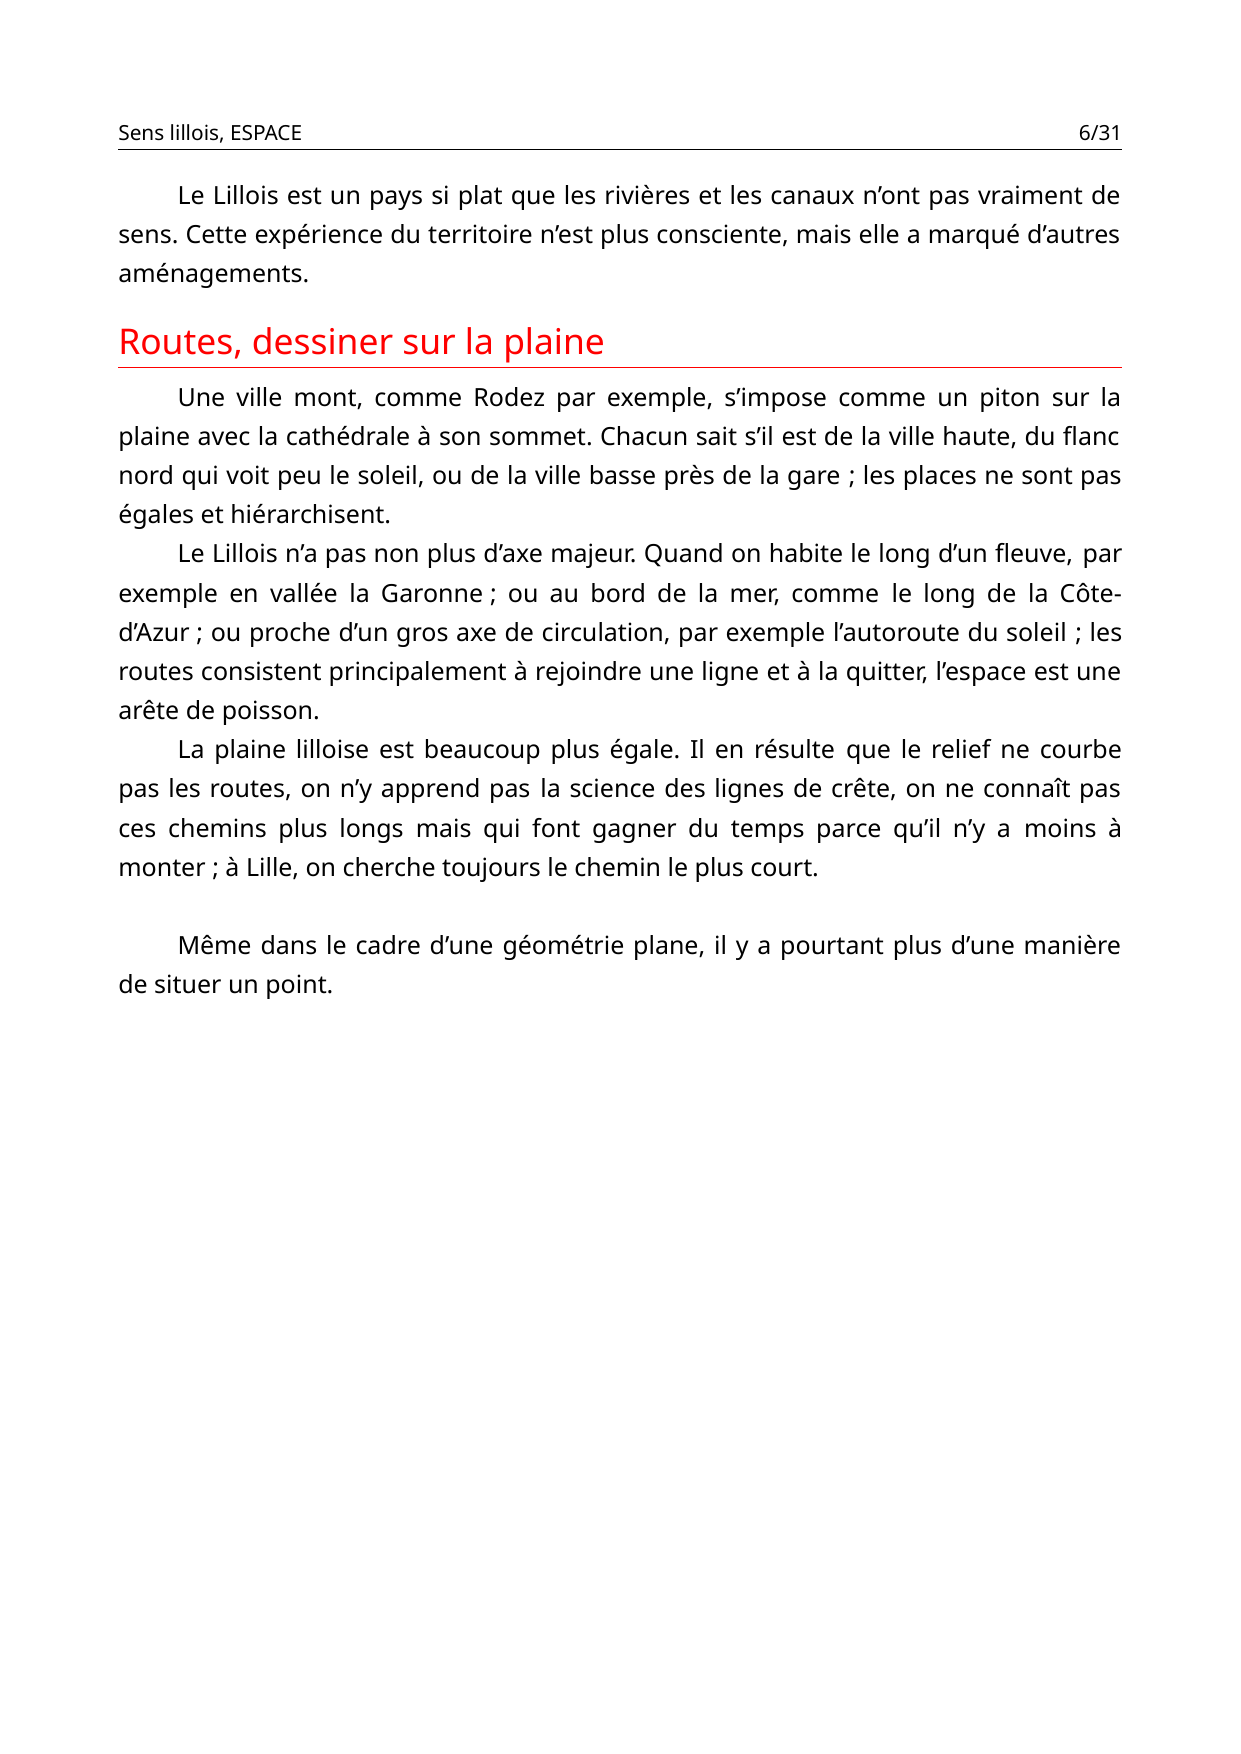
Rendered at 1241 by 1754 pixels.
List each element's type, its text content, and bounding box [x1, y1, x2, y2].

text Le Lillois est un pays si plat que les rivières et les canaux n’ont pas vraiment de sens. Cette expérience du territoire n’est plus consciente, mais elle a marqué d’autres aménagements. [118, 178, 1122, 290]
text La plaine lilloise est beaucoup plus égale. Il en résulte que le relief ne courbe pas les routes, on n’y apprend pas la science des lignes de crête, on ne connaît pas ces chemins plus longs mais qui font gagner du temps parce qu’il n’y a moins à monter ; à Lille, on cherche toujours le chemin le plus court. [118, 732, 1122, 883]
subtitle Routes, dessiner sur la plaine [118, 316, 1122, 367]
text Même dans le cadre d’une géométrie plane, il y a pourtant plus d’une manière de situer un point. [118, 928, 1122, 1001]
text Le Lillois n’a pas non plus d’axe majeur. Quand on habite le long d’un fleuve, par exemple en vallée la Garonne ; ou au bord de la mer, comme le long de la Côte-d’Azur ; ou proche d’un gros axe de circulation, par exemple l’autoroute du soleil ; les routes consistent principalement à rejoindre une ligne et à la quitter, l’espace est une arête de poisson. [118, 536, 1122, 727]
text Une ville mont, comme Rodez par exemple, s’impose comme un piton sur la plaine avec la cathédrale à son sommet. Chacun sait s’il est de la ville haute, du flanc nord qui voit peu le soleil, ou de la ville basse près de la gare ; les places ne sont pas égales et hiérarchisent. [118, 379, 1122, 531]
